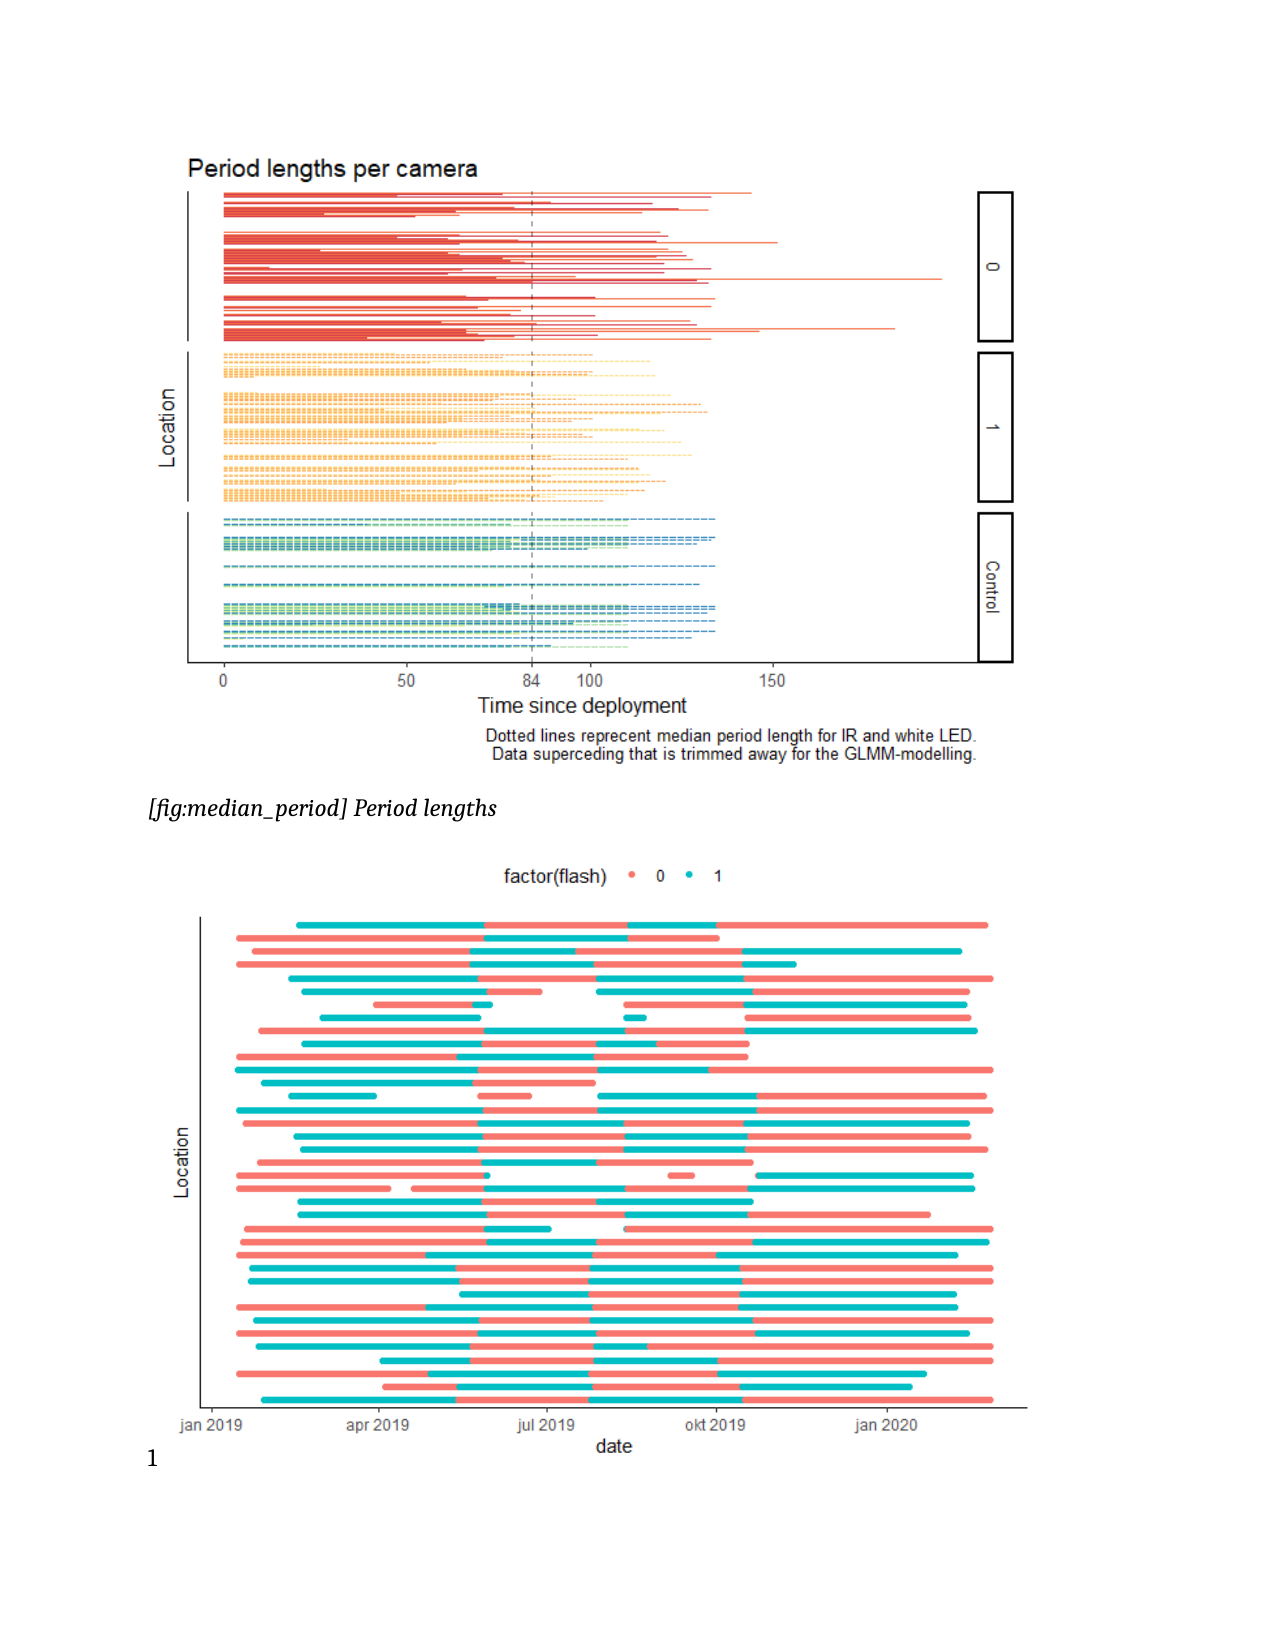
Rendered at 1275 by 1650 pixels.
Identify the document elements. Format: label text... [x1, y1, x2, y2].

text [fig:median_period] Period lengths [148, 793, 1127, 822]
picture [162, 841, 1038, 1466]
picture [147, 147, 1023, 773]
